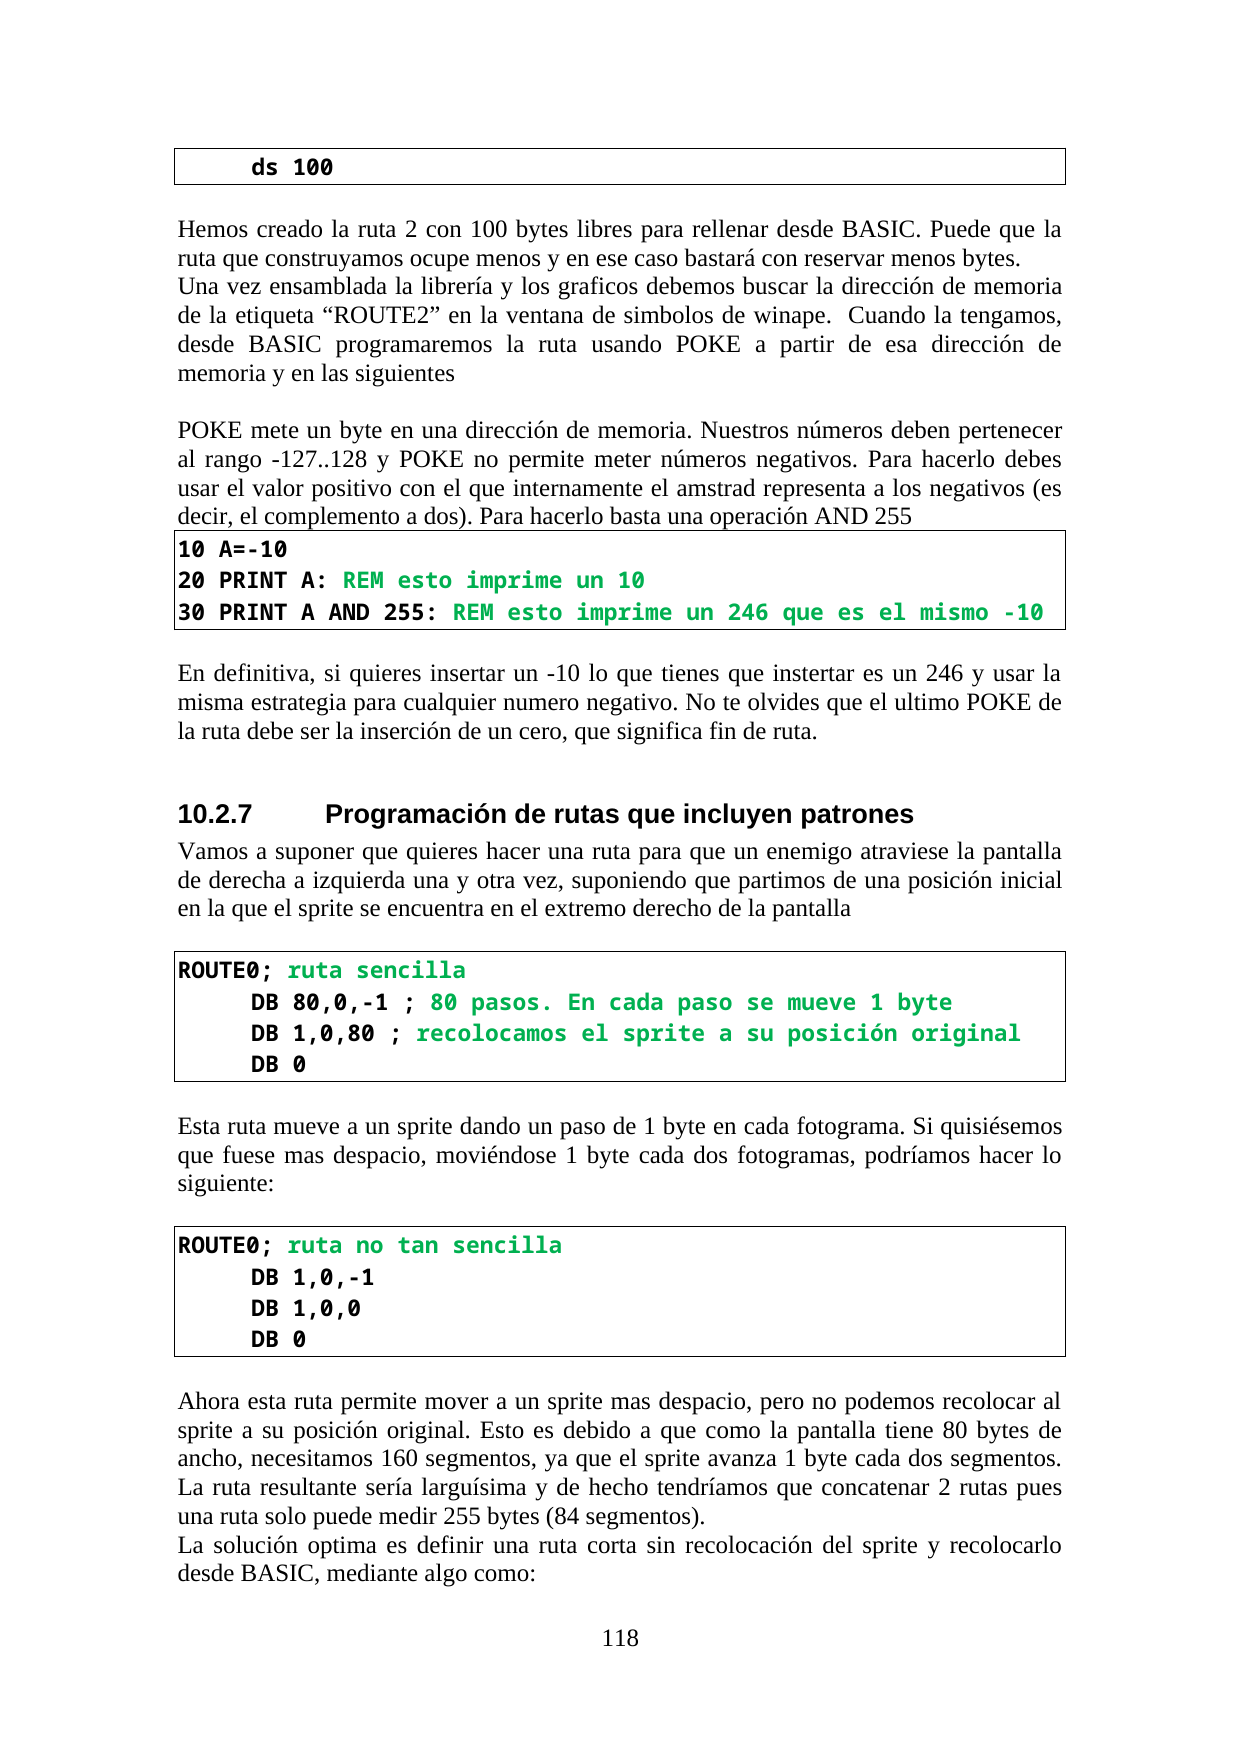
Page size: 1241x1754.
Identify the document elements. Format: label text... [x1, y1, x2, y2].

text Ahora esta ruta permite mover a un sprite mas despacio, pero no podemos recolocar al sprite a su posición original. Esto es debido a que como la pantalla tiene 80 bytes de ancho, necesitamos 160 segmentos, ya que el sprite avanza 1 byte cada dos segmentos. La ruta resultante sería larguísima y de hecho tendríamos que concatenar 2 rutas pues una ruta solo puede medir 255 bytes (84 segmentos). [177, 1386, 1063, 1530]
text En definitiva, si quieres insertar un -10 lo que tienes que instertar es un 246 y usar la misma estrategia para cualquier numero negativo. No te olvides que el ultimo POKE de la ruta debe ser la inserción de un cero, que significa fin de ruta. [177, 658, 1063, 745]
text Vamos a suponer que quieres hacer una ruta para que un enemigo atraviese la pantalla de derecha a izquierda una y otra vez, suponiendo que partimos de una posición inicial en la que el sprite se encuentra en el extremo derecho de la pantalla [177, 836, 1063, 922]
text DB 0 [175, 1045, 1065, 1081]
text DB 1,0,80 ; recolocamos el sprite a su posición original [177, 1017, 1063, 1045]
text POKE mete un byte en una dirección de memoria. Nuestros números deben pertenecer al rango -127..128 y POKE no permite meter números negativos. Para hacerlo debes usar el valor positivo con el que internamente el amstrad representa a los negativos (es decir, el complemento a dos). Para hacerlo basta una operación AND 255 [177, 415, 1063, 530]
text 10 A=-10 [175, 531, 1065, 564]
text ds 100 [175, 149, 1065, 184]
text Hemos creado la ruta 2 con 100 bytes libres para rellenar desde BASIC. Puede que la ruta que construyamos ocupe menos y en ese caso bastará con reservar menos bytes. [177, 214, 1063, 271]
text DB 1,0,-1 [177, 1260, 1063, 1292]
text ROUTE0; ruta sencilla [175, 952, 1065, 985]
text Esta ruta mueve a un sprite dando un paso de 1 byte en cada fotograma. Si quisiésemos que fuese mas despacio, moviéndose 1 byte cada dos fotogramas, podríamos hacer lo siguiente: [177, 1111, 1063, 1197]
text ROUTE0; ruta no tan sencilla [175, 1227, 1065, 1260]
text DB 1,0,0 [177, 1292, 1063, 1320]
text 20 PRINT A: REM esto imprime un 10 [177, 564, 1063, 593]
text La solución optima es definir una ruta corta sin recolocación del sprite y recolocarlo desde BASIC, mediante algo como: [177, 1530, 1063, 1587]
text 30 PRINT A AND 255: REM esto imprime un 246 que es el mismo -10 [175, 593, 1065, 629]
subtitle Programación de rutas que incluyen patrones [177, 798, 1063, 830]
text DB 0 [175, 1320, 1065, 1356]
text DB 80,0,-1 ; 80 pasos. En cada paso se mueve 1 byte [177, 985, 1063, 1017]
text Una vez ensamblada la librería y los graficos debemos buscar la dirección de memoria de la etiqueta “ROUTE2” en la ventana de simbolos de winape. Cuando la tengamos, desde BASIC programaremos la ruta usando POKE a partir de esa dirección de memoria y en las siguientes [177, 271, 1063, 386]
